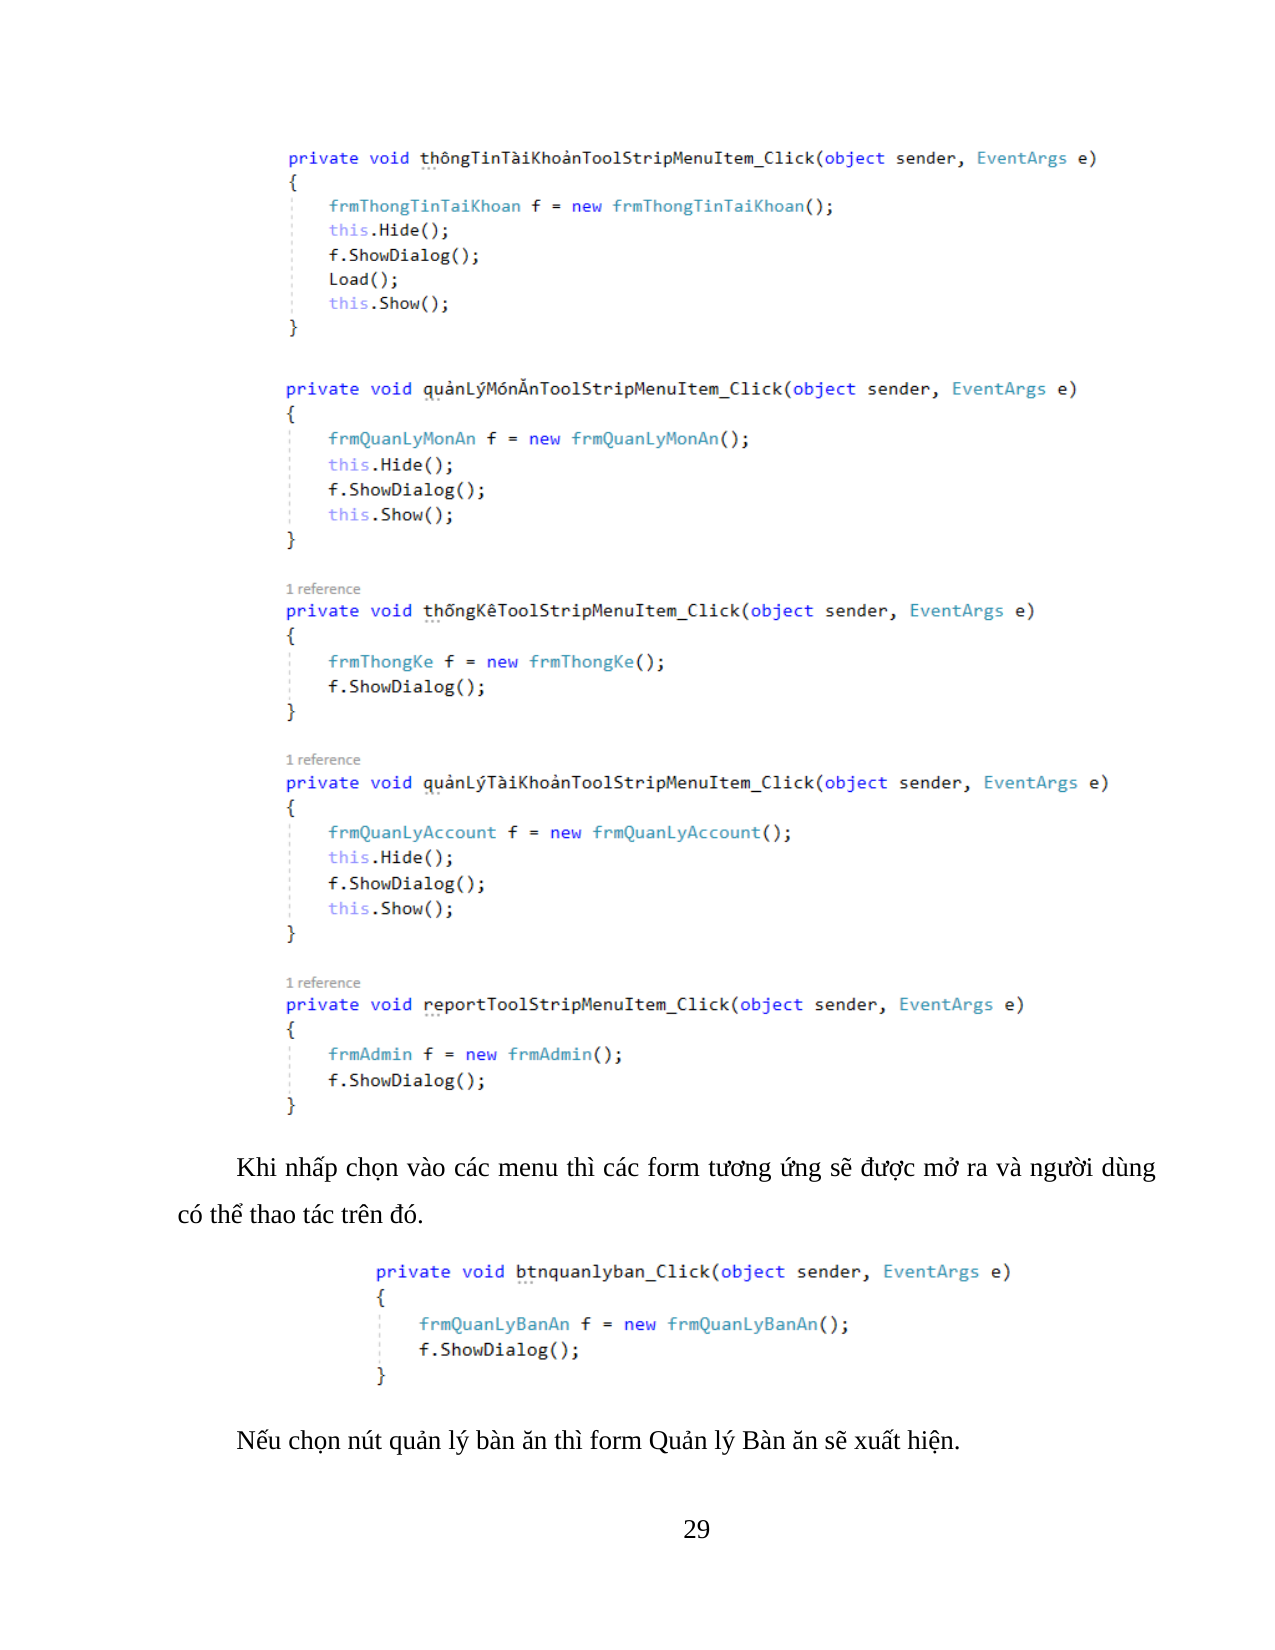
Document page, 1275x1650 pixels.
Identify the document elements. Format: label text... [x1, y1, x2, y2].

picture [273, 376, 1120, 1120]
text Nếu chọn nút quản lý bàn ăn thì form Quản lý Bàn ăn sẽ xuất hiện. [177, 1424, 1157, 1456]
picture [282, 147, 1111, 345]
picture [369, 1261, 1024, 1393]
text Khi nhấp chọn vào các menu thì các form tương ứng sẽ được mở ra và người dùng có thể thao tác trên đó. [177, 1152, 1157, 1229]
